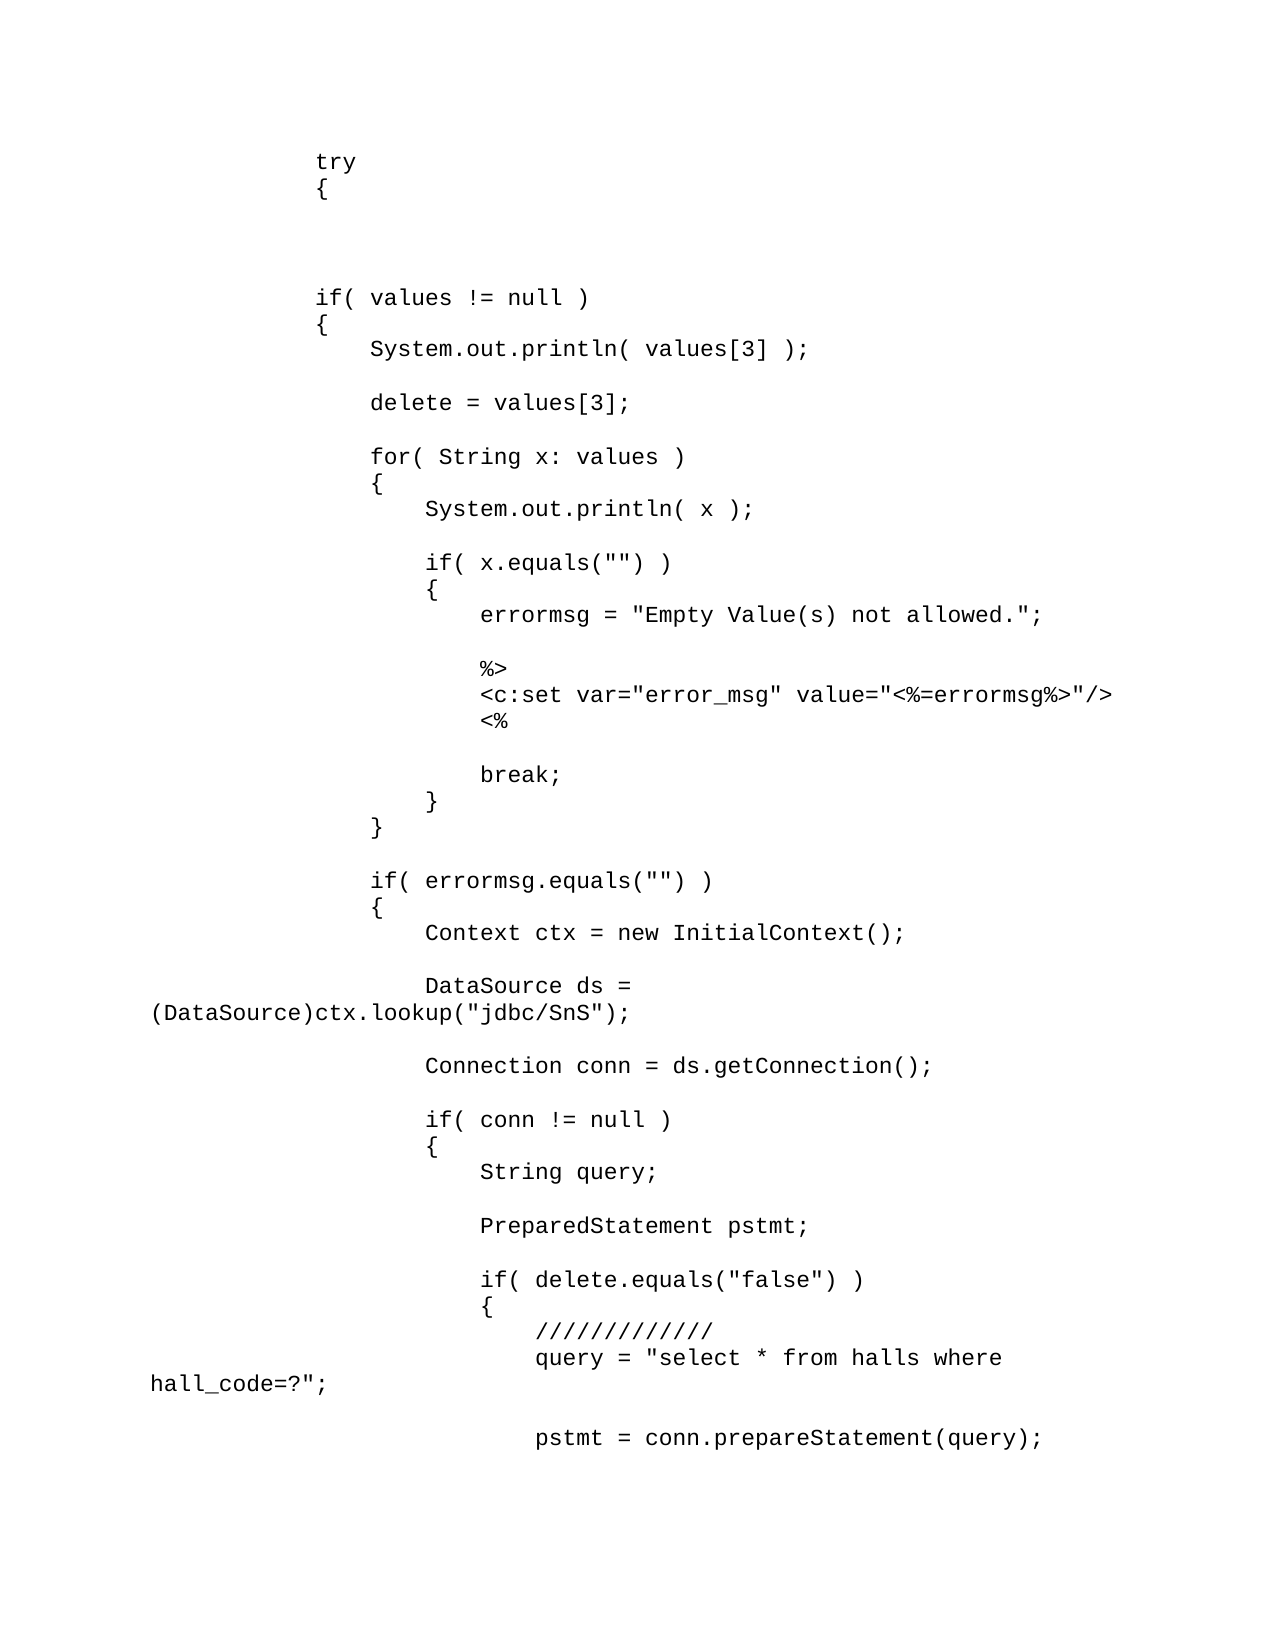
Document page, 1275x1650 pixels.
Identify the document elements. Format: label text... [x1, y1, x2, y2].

text } [150, 815, 1125, 841]
text Context ctx = new InitialContext(); [150, 921, 1125, 947]
text { [150, 176, 1125, 202]
text String query; [150, 1161, 1125, 1187]
text DataSource ds = (DataSource)ctx.lookup("jdbc/SnS"); [150, 975, 1125, 1027]
text System.out.println( x ); [150, 498, 1125, 523]
text System.out.println( values[3] ); [150, 338, 1125, 364]
text for( String x: values ) [150, 446, 1125, 472]
text ///////////// [150, 1320, 1125, 1346]
text if( conn != null ) [150, 1109, 1125, 1135]
text Connection conn = ds.getConnection(); [150, 1055, 1125, 1081]
text if( x.equals("") ) [150, 552, 1125, 577]
text break; [150, 763, 1125, 789]
text { [150, 895, 1125, 921]
text { [150, 312, 1125, 338]
text errormsg = "Empty Value(s) not allowed."; [150, 603, 1125, 629]
text delete = values[3]; [150, 392, 1125, 418]
text try [150, 150, 1125, 176]
text <c:set var="error_msg" value="<%=errormsg%>"/> [150, 683, 1125, 709]
text } [150, 789, 1125, 815]
text { [150, 1294, 1125, 1320]
text <% [150, 709, 1125, 735]
text { [150, 1135, 1125, 1161]
text pstmt = conn.prepareStatement(query); [150, 1426, 1125, 1452]
text %> [150, 657, 1125, 683]
text query = "select * from halls where hall_code=?"; [150, 1346, 1125, 1398]
text { [150, 577, 1125, 603]
text if( errormsg.equals("") ) [150, 869, 1125, 895]
text { [150, 472, 1125, 498]
text if( values != null ) [150, 286, 1125, 312]
text PreparedStatement pstmt; [150, 1214, 1125, 1241]
text if( delete.equals("false") ) [150, 1268, 1125, 1294]
